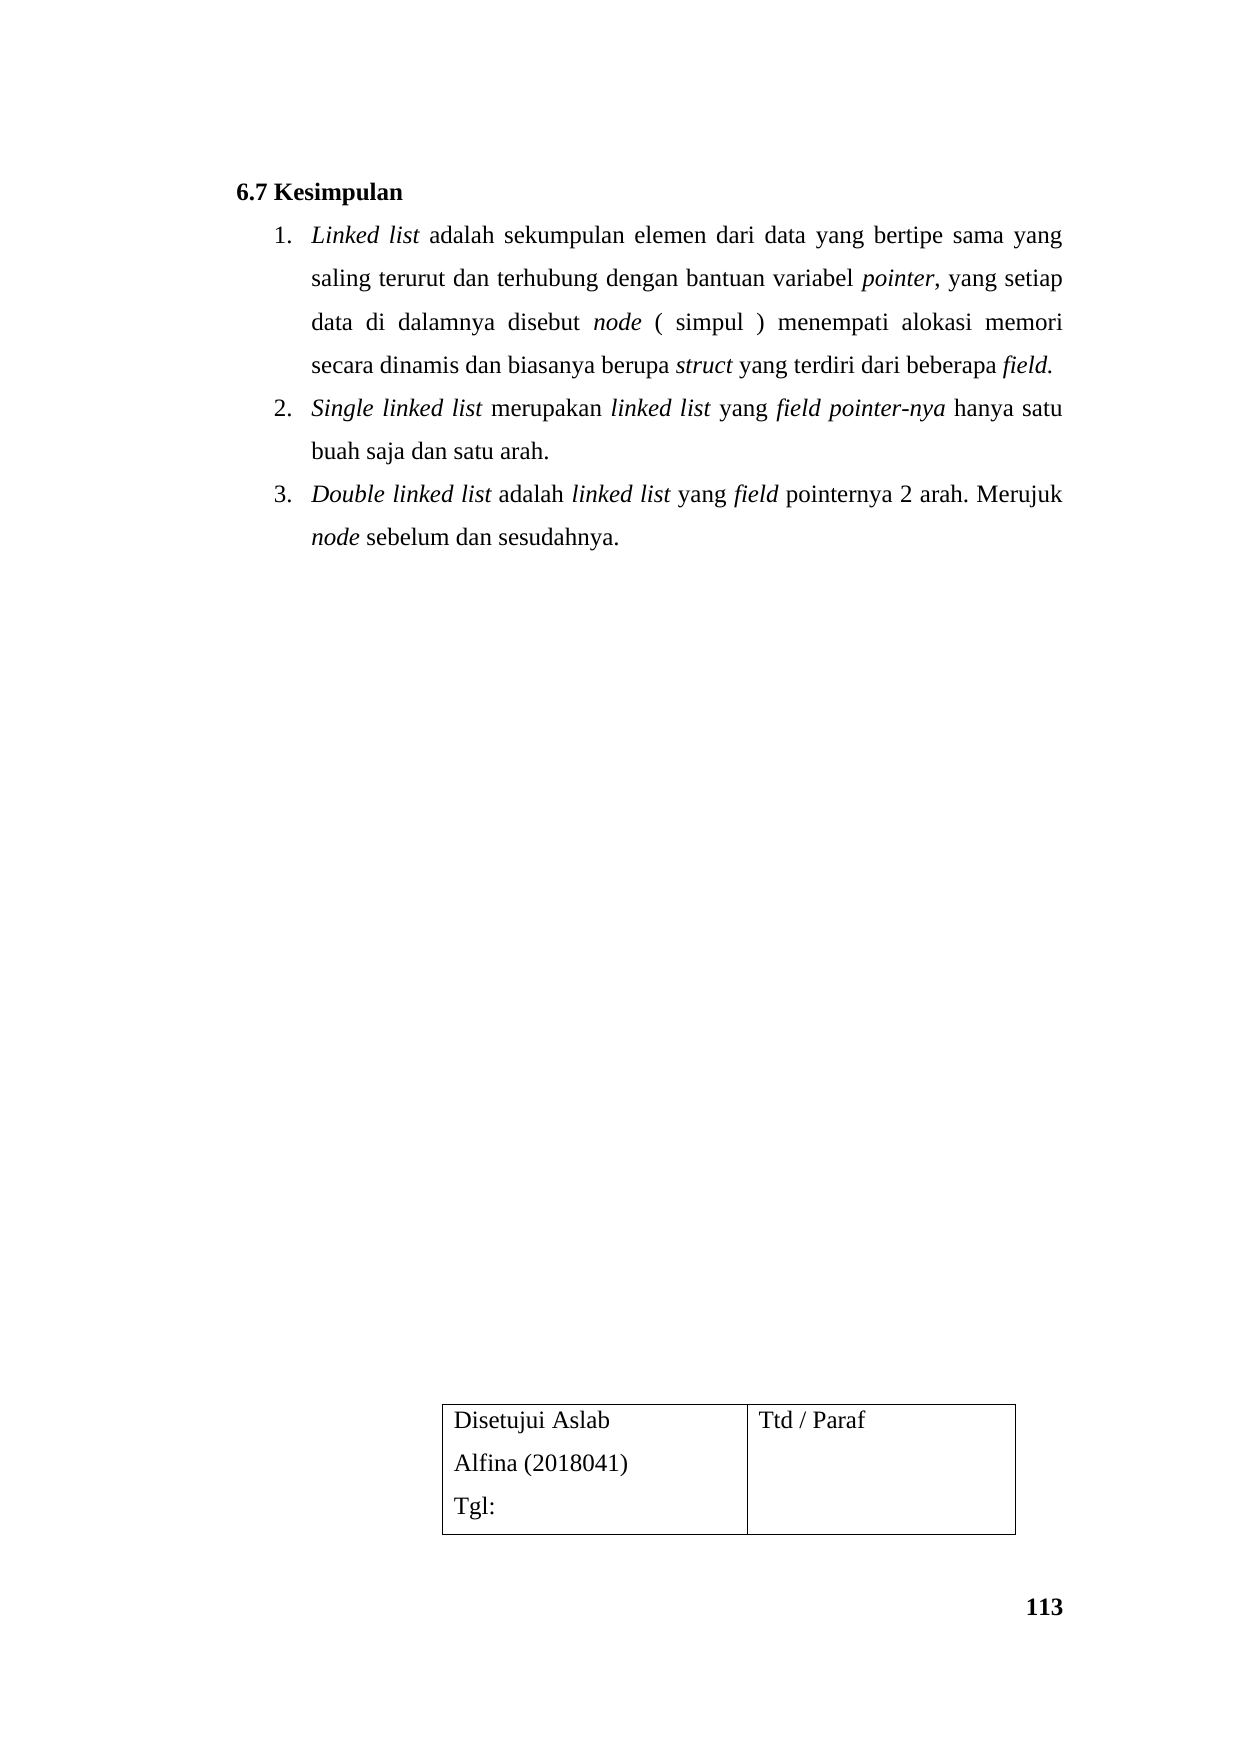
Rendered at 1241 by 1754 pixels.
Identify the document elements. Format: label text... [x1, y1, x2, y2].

list Single linked list merupakan linked list yang field pointer-nya hanya satu buah saja dan satu arah. [274, 393, 1063, 465]
list Double linked list adalah linked list yang field pointernya 2 arah. Merujuk node sebelum dan sesudahnya. [274, 479, 1063, 551]
subtitle Kesimpulan [236, 177, 1063, 206]
list Linked list adalah sekumpulan elemen dari data yang bertipe sama yang saling terurut dan terhubung dengan bantuan variabel pointer, yang setiap data di dalamnya disebut node ( simpul ) menempati alokasi memori secara dinamis dan biasanya berupa struct yang terdiri dari beberapa field. [274, 220, 1063, 378]
